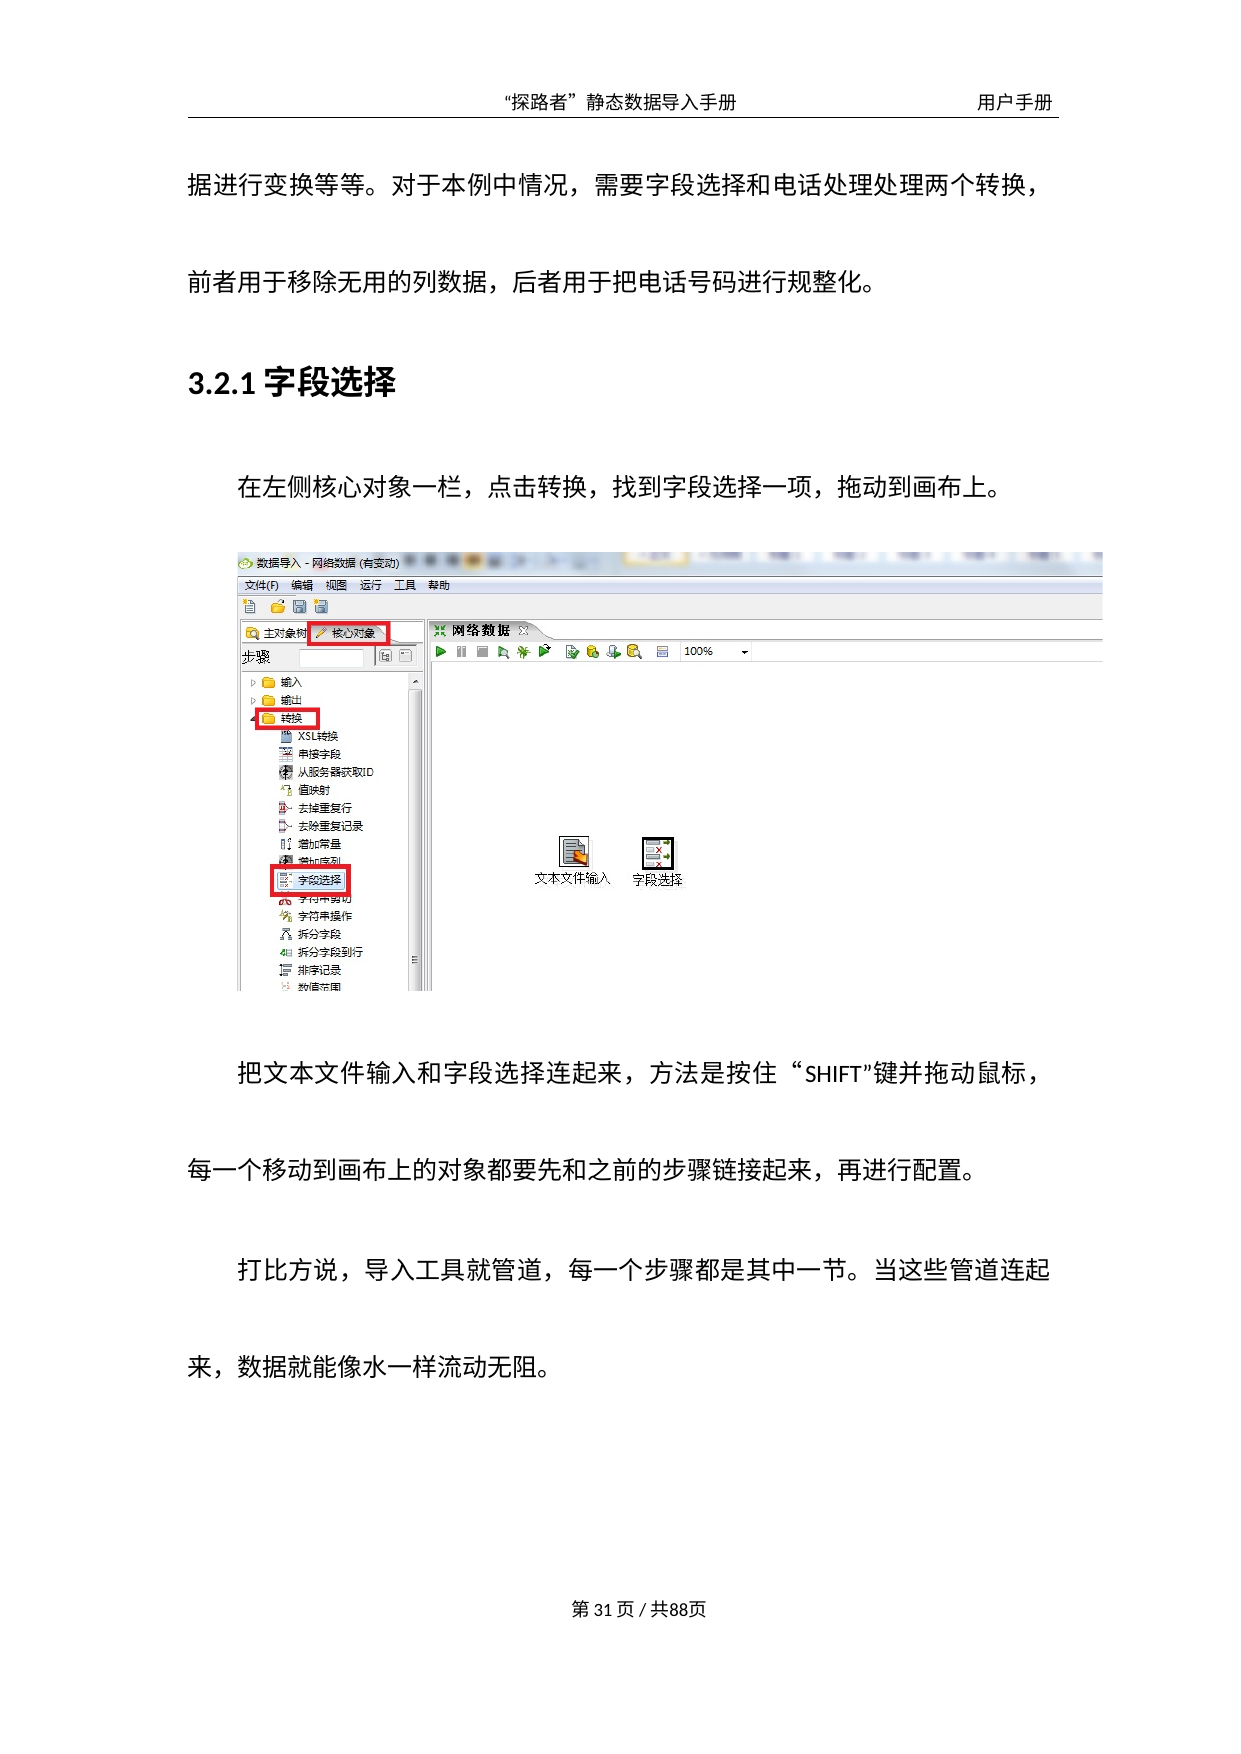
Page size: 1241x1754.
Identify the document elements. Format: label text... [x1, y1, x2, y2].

text 在左侧核心对象一栏，点击转换，找到字段选择一项，拖动到画布上。 [187, 453, 1053, 518]
text 把文本文件输入和字段选择连起来，方法是按住“SHIFT”键并拖动鼠标，每一个移动到画布上的对象都要先和之前的步骤链接起来，再进行配置。 [187, 1039, 1053, 1201]
subtitle 字段选择 [187, 348, 1053, 413]
text 打比方说，导入工具就管道，每一个步骤都是其中一节。当这些管道连起来，数据就能像水一样流动无阻。 [187, 1236, 1053, 1398]
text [187, 151, 1053, 313]
picture [237, 552, 1103, 991]
